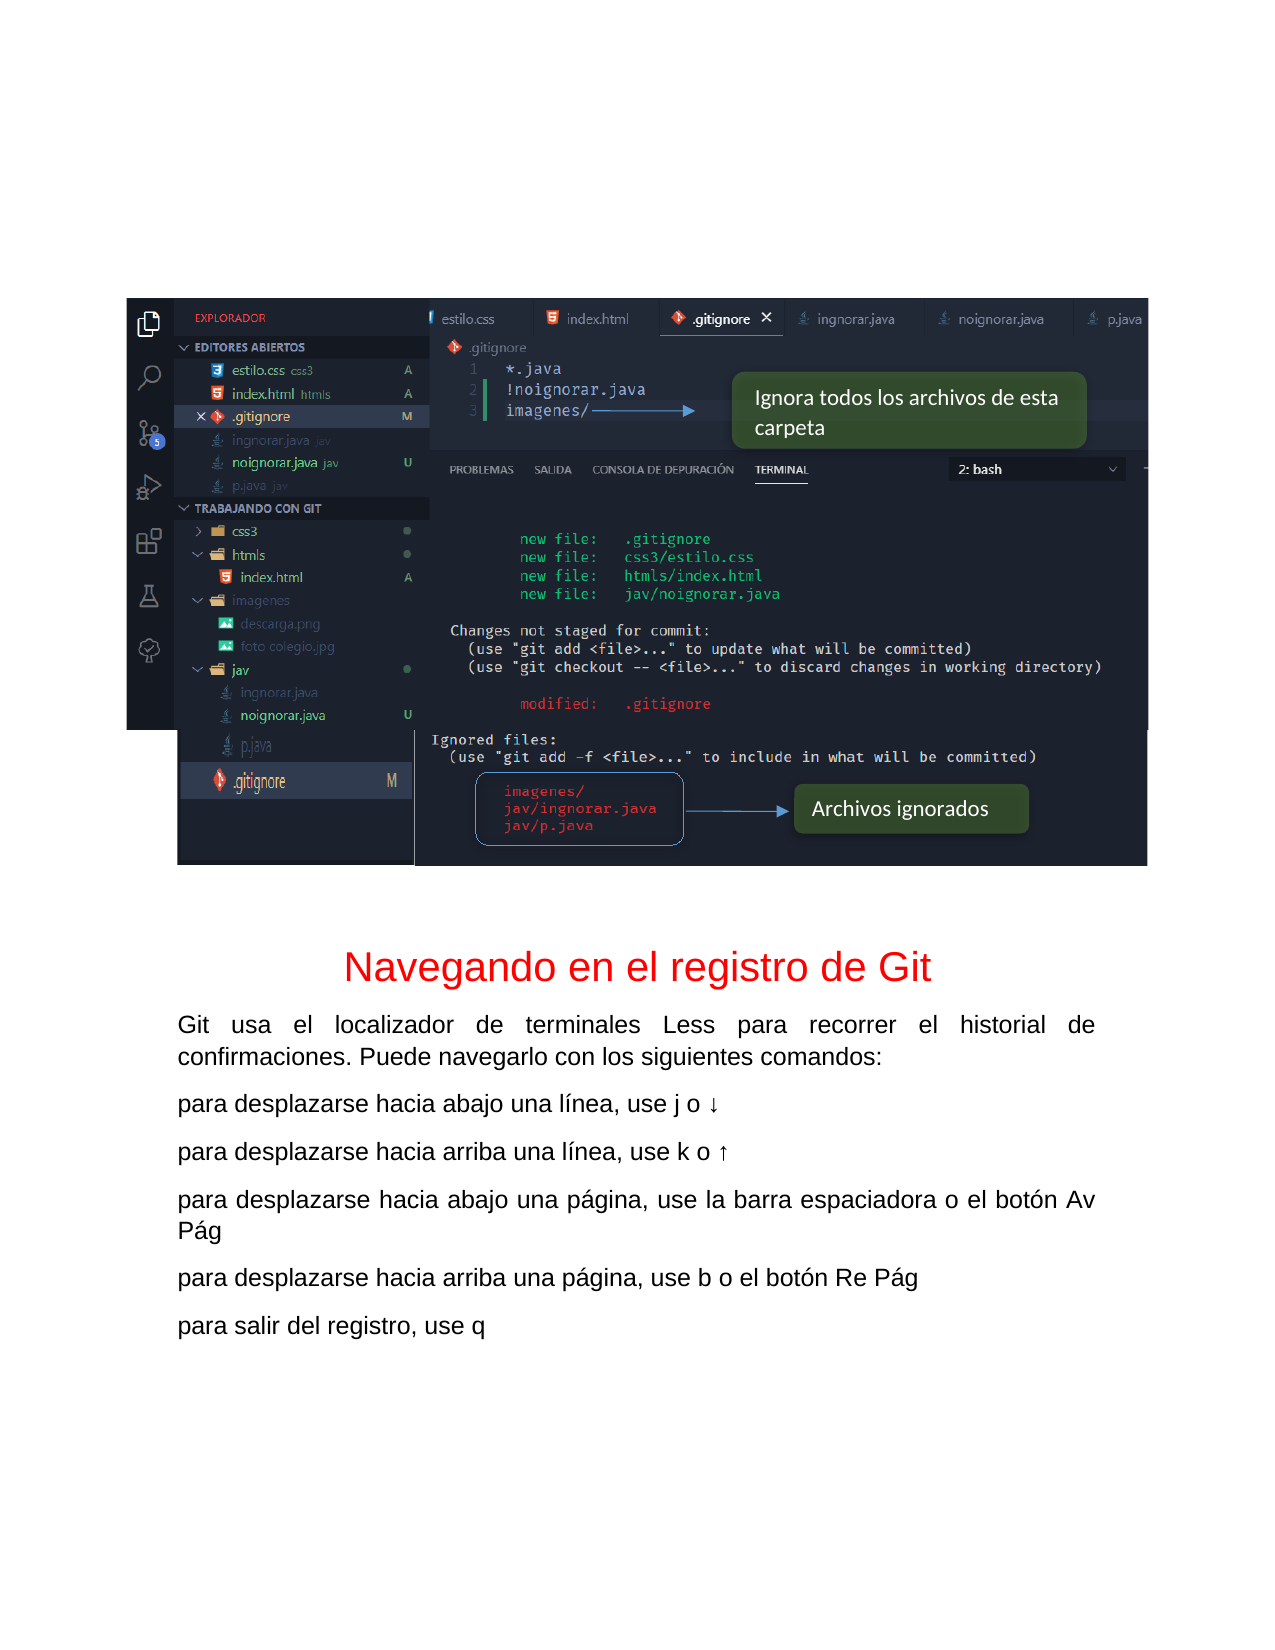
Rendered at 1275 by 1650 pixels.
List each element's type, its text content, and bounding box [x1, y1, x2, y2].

text Git usa el localizador de terminales Less para recorrer el historial de confirmaciones. Puede navegarlo con los siguientes comandos: [177, 1010, 1098, 1070]
text para desplazarse hacia abajo una página, use la barra espaciadora o el botón Av Pág [177, 1184, 1098, 1244]
text para desplazarse hacia abajo una línea, use j o ↓ [177, 1089, 1098, 1118]
text para desplazarse hacia arriba una línea, use k o ↑ [177, 1137, 1098, 1166]
text para desplazarse hacia arriba una página, use b o el botón Re Pág [177, 1263, 1098, 1292]
text para salir del registro, use q [177, 1311, 1098, 1340]
text Navegando en el registro de Git [177, 942, 1098, 990]
picture [126, 298, 1149, 866]
